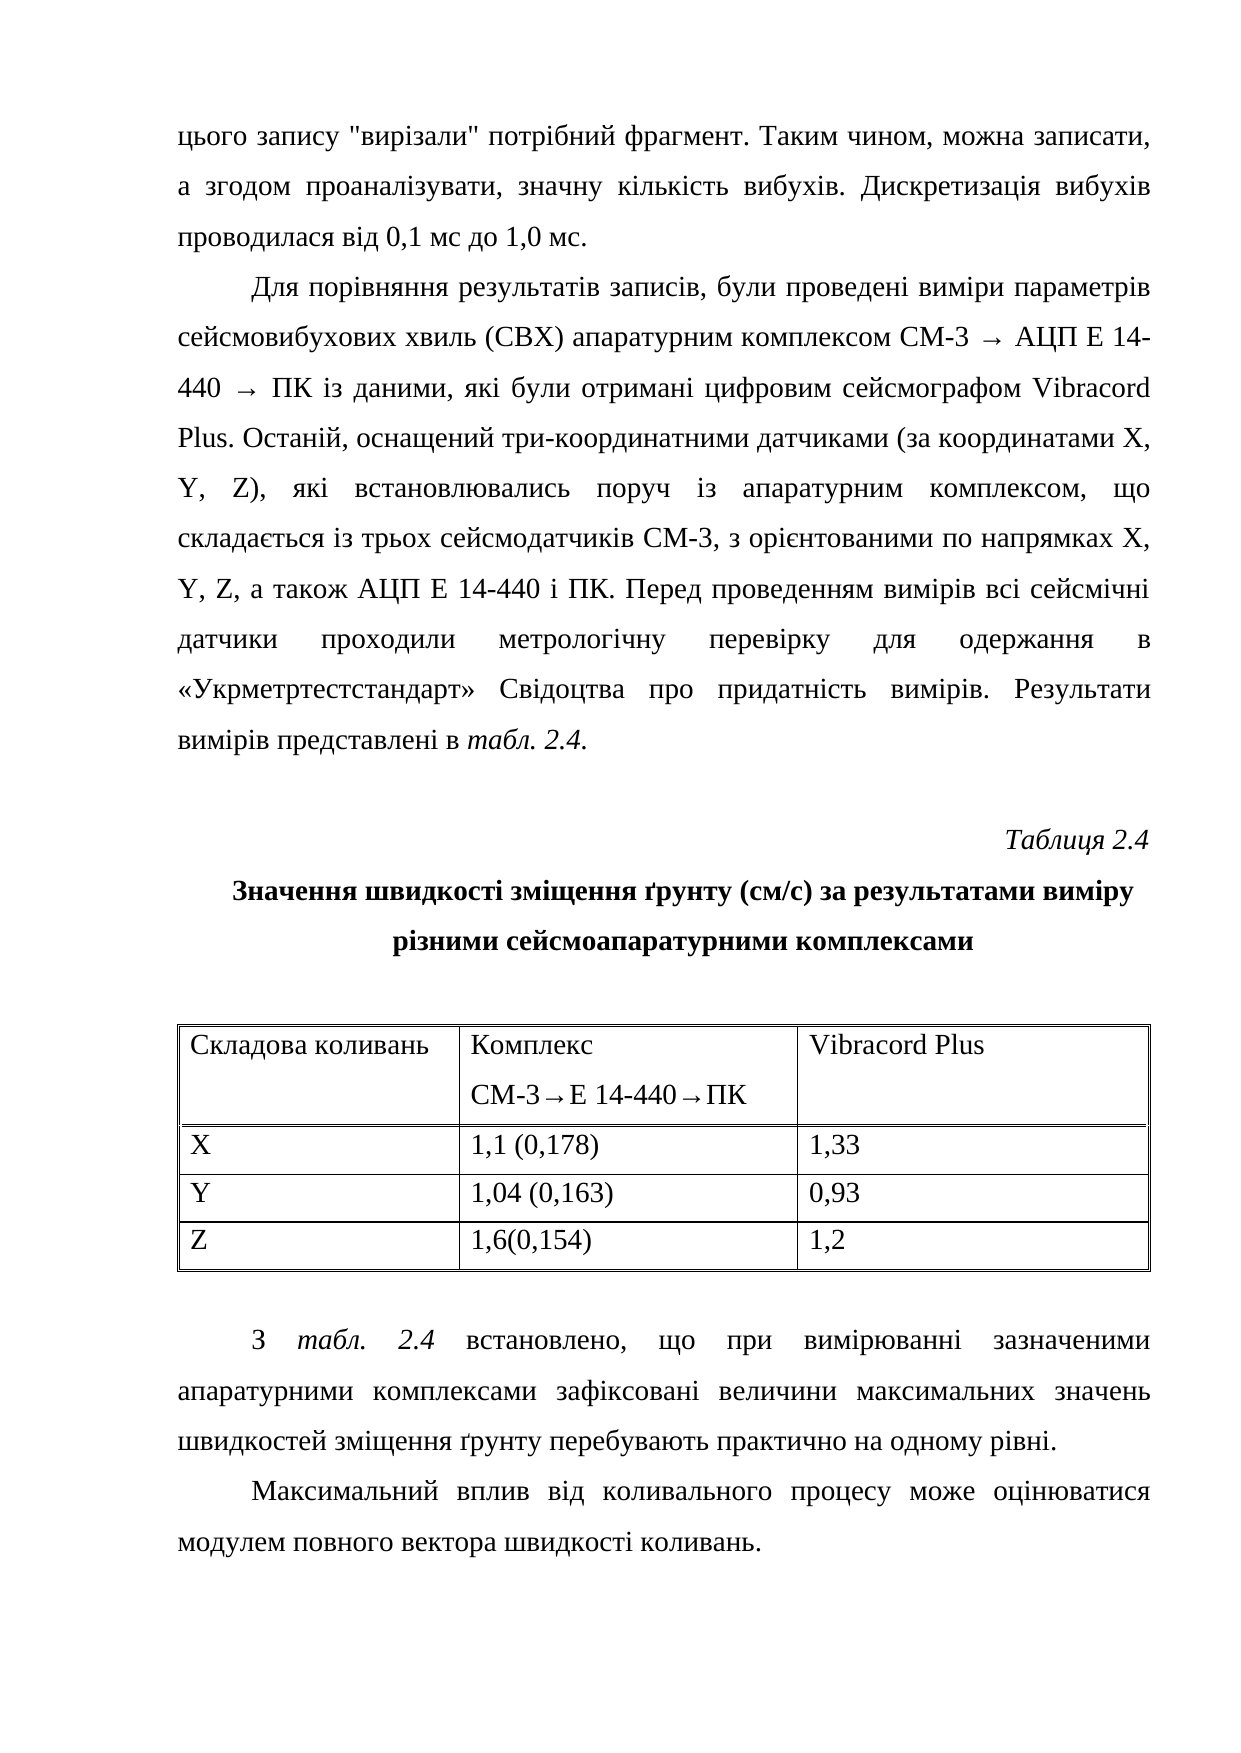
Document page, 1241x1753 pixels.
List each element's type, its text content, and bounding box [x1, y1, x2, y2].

table_header Складова коливань [180, 1027, 459, 1124]
table_cell 1,2 [798, 1223, 1148, 1269]
text Максимальний вплив від коливального процесу може оцінюватися модулем повного вектора швидкості коливань. [177, 1473, 1152, 1557]
table_cell X [179, 1124, 459, 1174]
text Таблиця 2.4 [177, 822, 1152, 856]
table_cell 1,1 (0,178) [460, 1127, 797, 1174]
table_cell Z [180, 1223, 459, 1269]
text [177, 118, 1152, 252]
text З табл. 2.4 встановлено, що при вимірюванні зазначеними апаратурними комплексами зафіксовані величини максимальних значень швидкостей зміщення ґрунту перебувають практично на одному рівні. [177, 1322, 1152, 1457]
text Значення швидкості зміщення ґрунту (см/c) за результатами виміру різними сейсмоапаратурними комплексами [215, 873, 1152, 957]
table_header Комплекс СМ-3→Е 14-440→ПК [460, 1027, 797, 1124]
table_header Vibracord Plus [798, 1027, 1148, 1124]
table_cell 1,04 (0,163) [460, 1175, 797, 1221]
table_cell 0,93 [798, 1175, 1148, 1221]
table_cell Y [180, 1175, 459, 1221]
table_cell 1,33 [798, 1124, 1149, 1174]
text Для порівняння результатів записів, були проведені виміри параметрів сейсмовибухових хвиль (СВХ) апаратурним комплексом СМ-3 → АЦП Е 14-440 → ПК із даними, які були отримані цифровим сейсмографом Vibracord Plus. Останій, оснащений три-координатними датчиками (за координатами X, Y, Z), які встановлювались поруч із апаратурним комплексом, що складається із трьох сейсмодатчиків СМ-3, з орієнтованими по напрямках X, Y, Z, а також АЦП Е 14-440 і ПК. Перед проведенням вимірів всі сейсмічні датчики проходили метрологічну перевірку для одержання в «Укрметртестстандарт» Свідоцтва про придатність вимірів. Результати вимірів представлені в табл. 2.4. [177, 269, 1152, 755]
table_cell 1,6(0,154) [460, 1223, 797, 1269]
